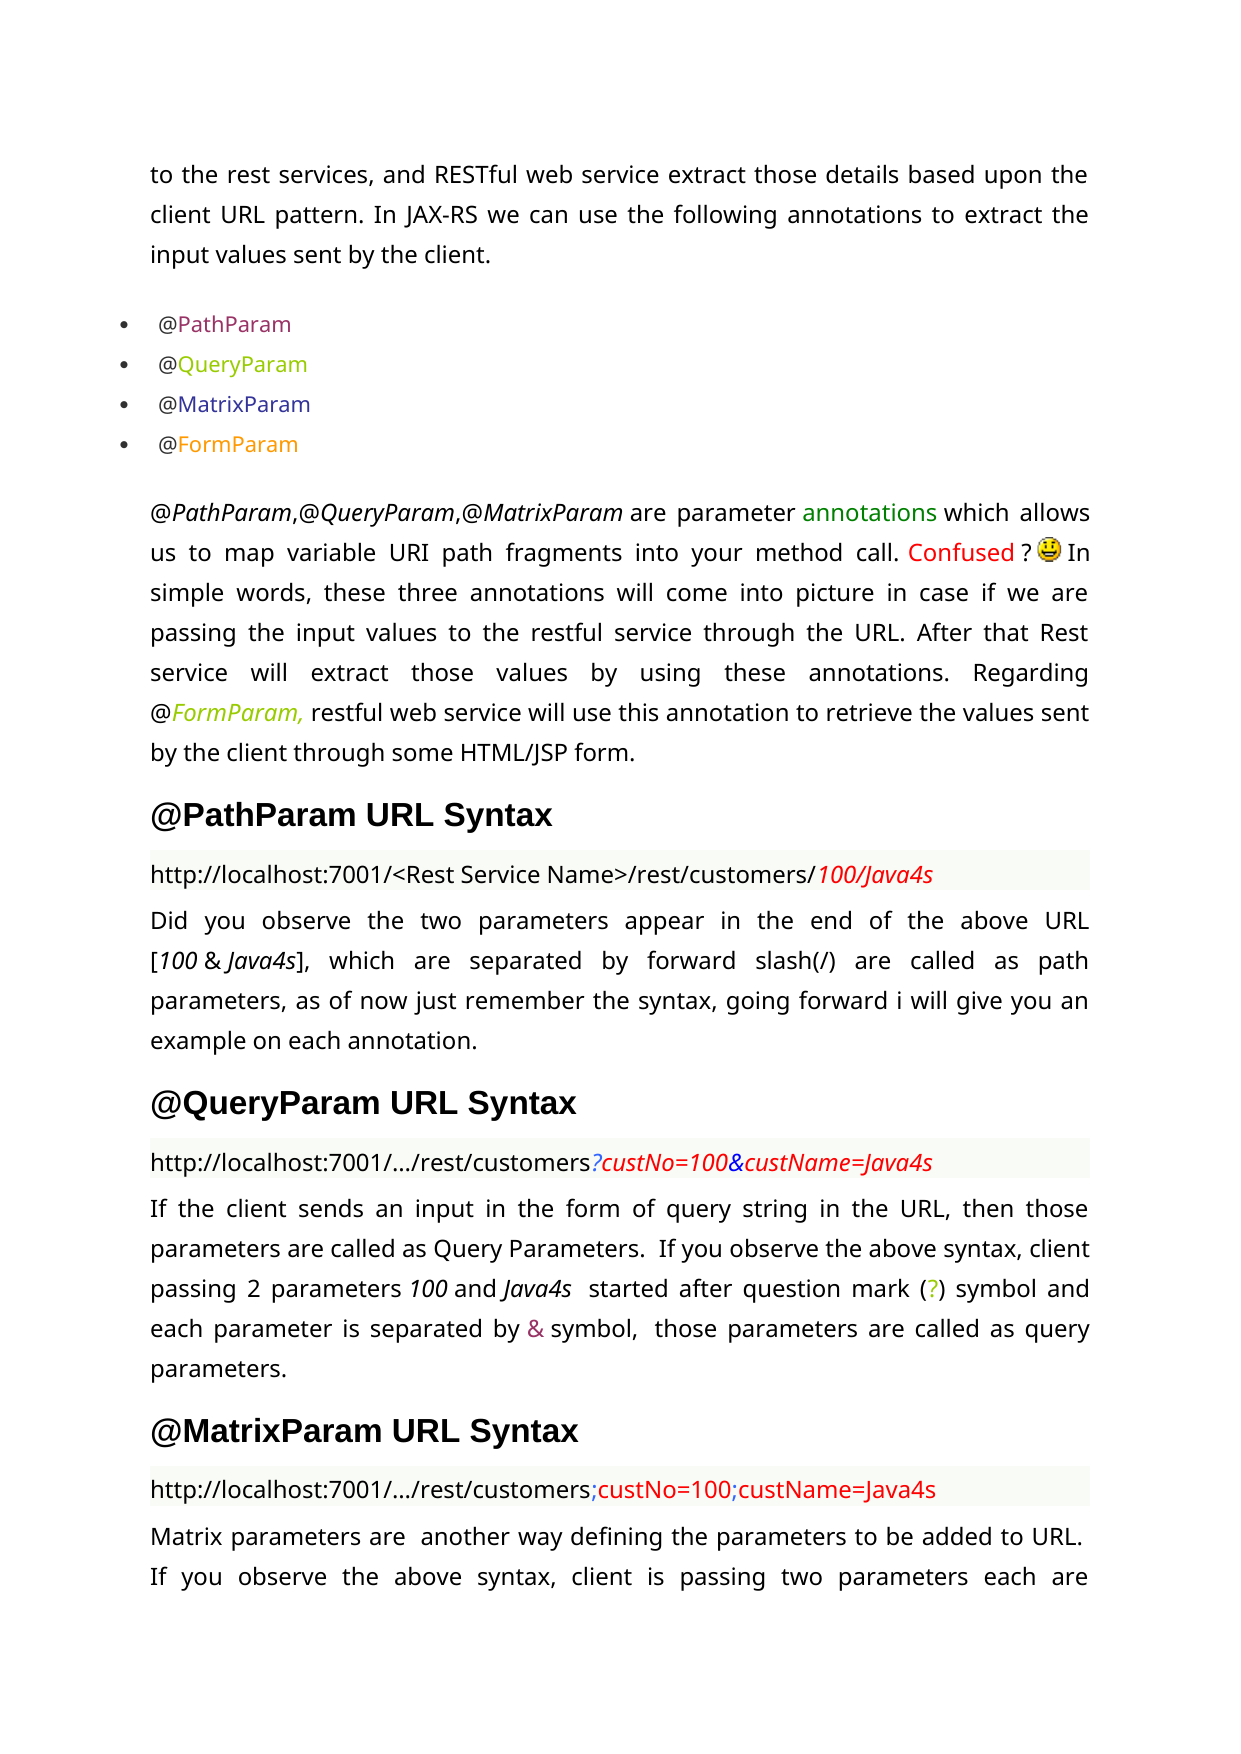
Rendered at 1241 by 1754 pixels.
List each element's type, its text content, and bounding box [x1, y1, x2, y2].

subtitle @PathParam URL Syntax [150, 795, 1090, 833]
text http://localhost:7001/…/rest/customers?custNo=100&custName=Java4s [150, 1138, 1090, 1178]
text @PathParam,@QueryParam,@MatrixParam are parameter annotations which allows us to map variable URI path fragments into your method call. Confused ? In simple words, these three annotations will come into picture in case if we are passing the input values to the restful service through the URL. After that Rest service will extract those values by using these annotations. Regarding @FormParam, restful web service will use this annotation to retrieve the values sent by the client through some HTML/JSP form. [150, 488, 1090, 768]
list @MatrixParam [120, 379, 1090, 419]
picture [1037, 537, 1062, 562]
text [150, 1512, 1090, 1592]
subtitle @MatrixParam URL Syntax [150, 1411, 1090, 1449]
list @PathParam [120, 299, 1090, 339]
list @QueryParam [120, 339, 1090, 379]
list @FormParam [120, 419, 1090, 459]
subtitle @QueryParam URL Syntax [150, 1083, 1090, 1121]
text http://localhost:7001/…/rest/customers;custNo=100;custName=Java4s [150, 1466, 1090, 1506]
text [150, 150, 1090, 270]
text http://localhost:7001/<Rest Service Name>/rest/customers/100/Java4s [150, 850, 1090, 890]
text Did you observe the two parameters appear in the end of the above URL [100 & Java4s], which are separated by forward slash(/) are called as path parameters, as of now just remember the syntax, going forward i will give you an example on each annotation. [150, 896, 1090, 1056]
text If the client sends an input in the form of query string in the URL, then those parameters are called as Query Parameters. If you observe the above syntax, client passing 2 parameters 100 and Java4s started after question mark (?) symbol and each parameter is separated by & symbol, those parameters are called as query parameters. [150, 1184, 1090, 1384]
